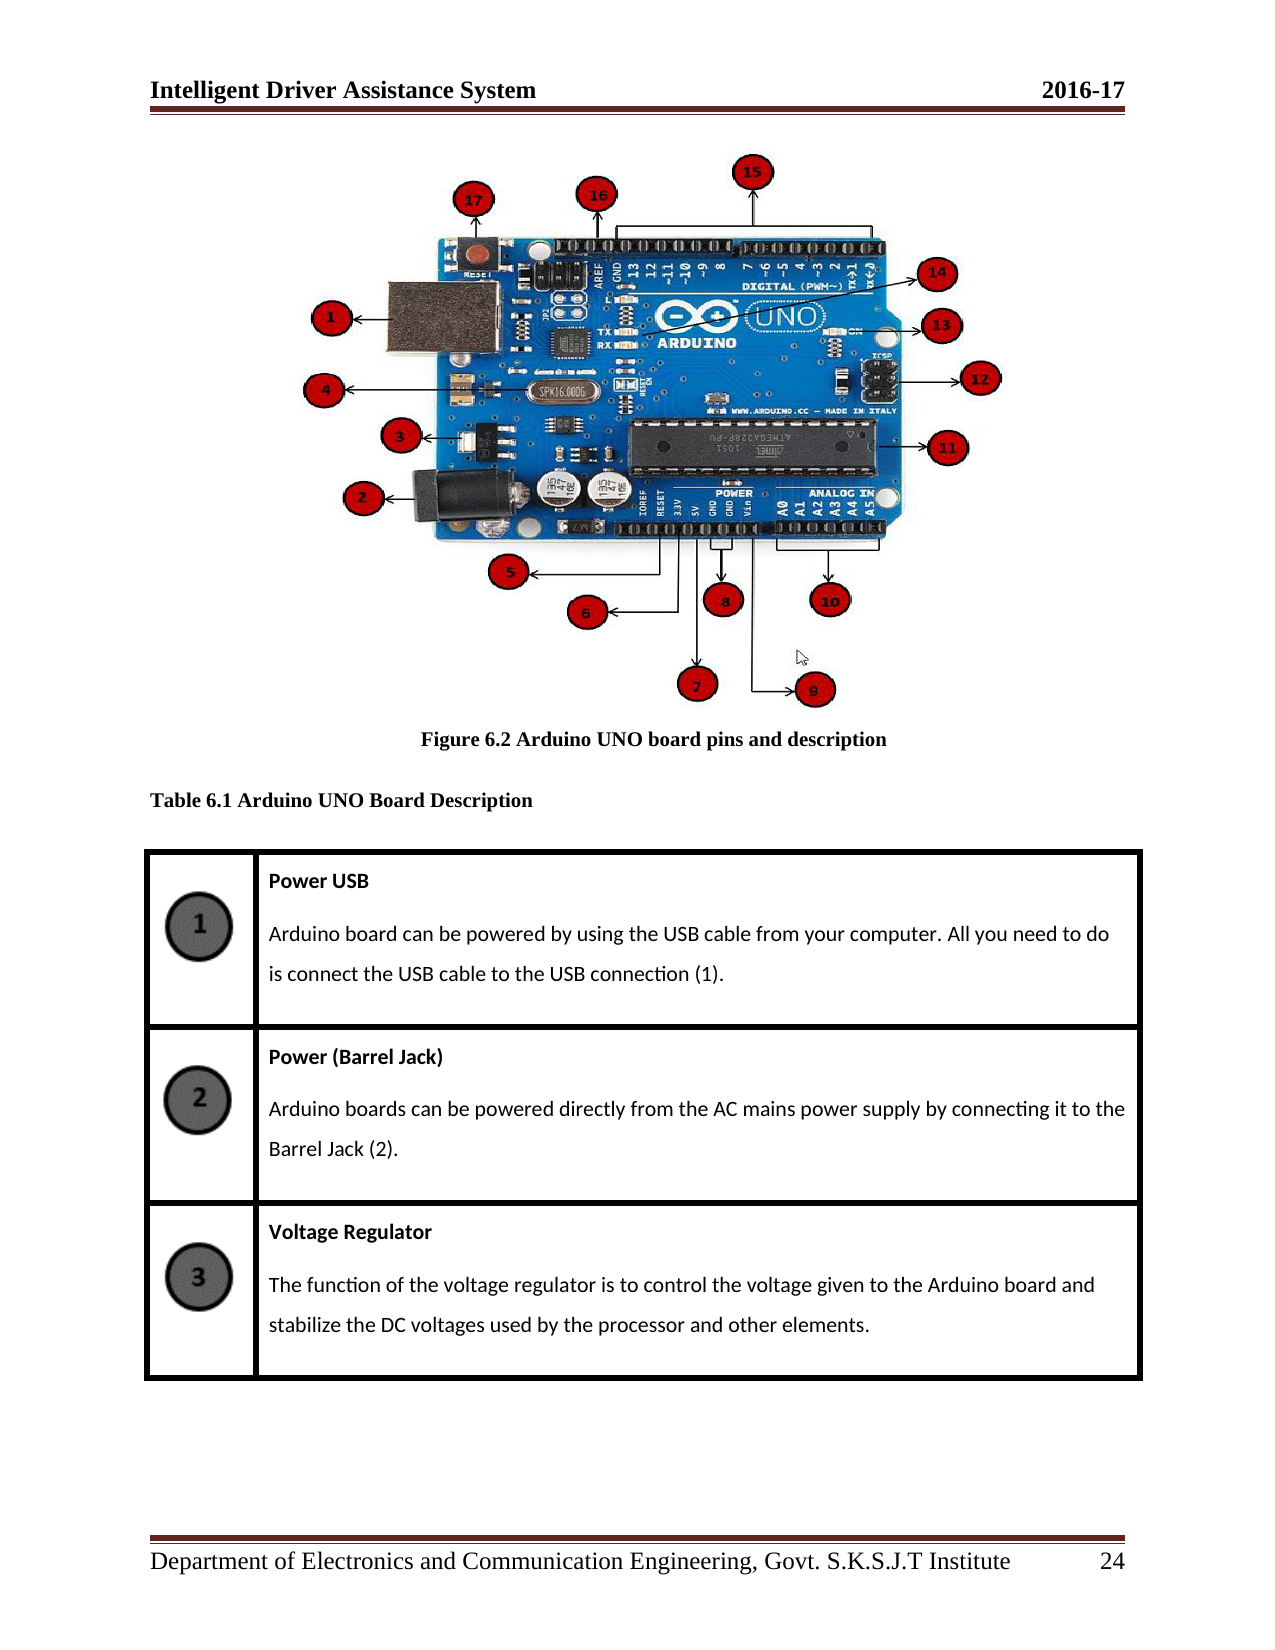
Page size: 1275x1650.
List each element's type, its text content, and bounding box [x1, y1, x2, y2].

table_header [150, 855, 253, 1024]
table_cell Voltage Regulator The function of the voltage regulator is to control the voltage given to the Arduino board and stabilize the DC voltages used by the processor and other elements. [259, 1206, 1137, 1375]
picture [299, 150, 1008, 714]
table_cell Power (Barrel Jack) Arduino boards can be powered directly from the AC mains power supply by connecting it to the Barrel Jack (2). [259, 1030, 1137, 1199]
table_header Power USB Arduino board can be powered by using the USB cable from your computer. All you need to do is connect the USB cable to the USB connection (1). [259, 855, 1137, 1024]
table_cell [150, 1206, 253, 1375]
picture [159, 1065, 235, 1140]
table_cell [150, 1030, 253, 1199]
list Figure 6.2 Arduino UNO board pins and description [187, 727, 1120, 751]
picture [159, 888, 238, 967]
text Table 6.1 Arduino UNO Board Description [150, 788, 1120, 812]
picture [159, 1241, 238, 1315]
